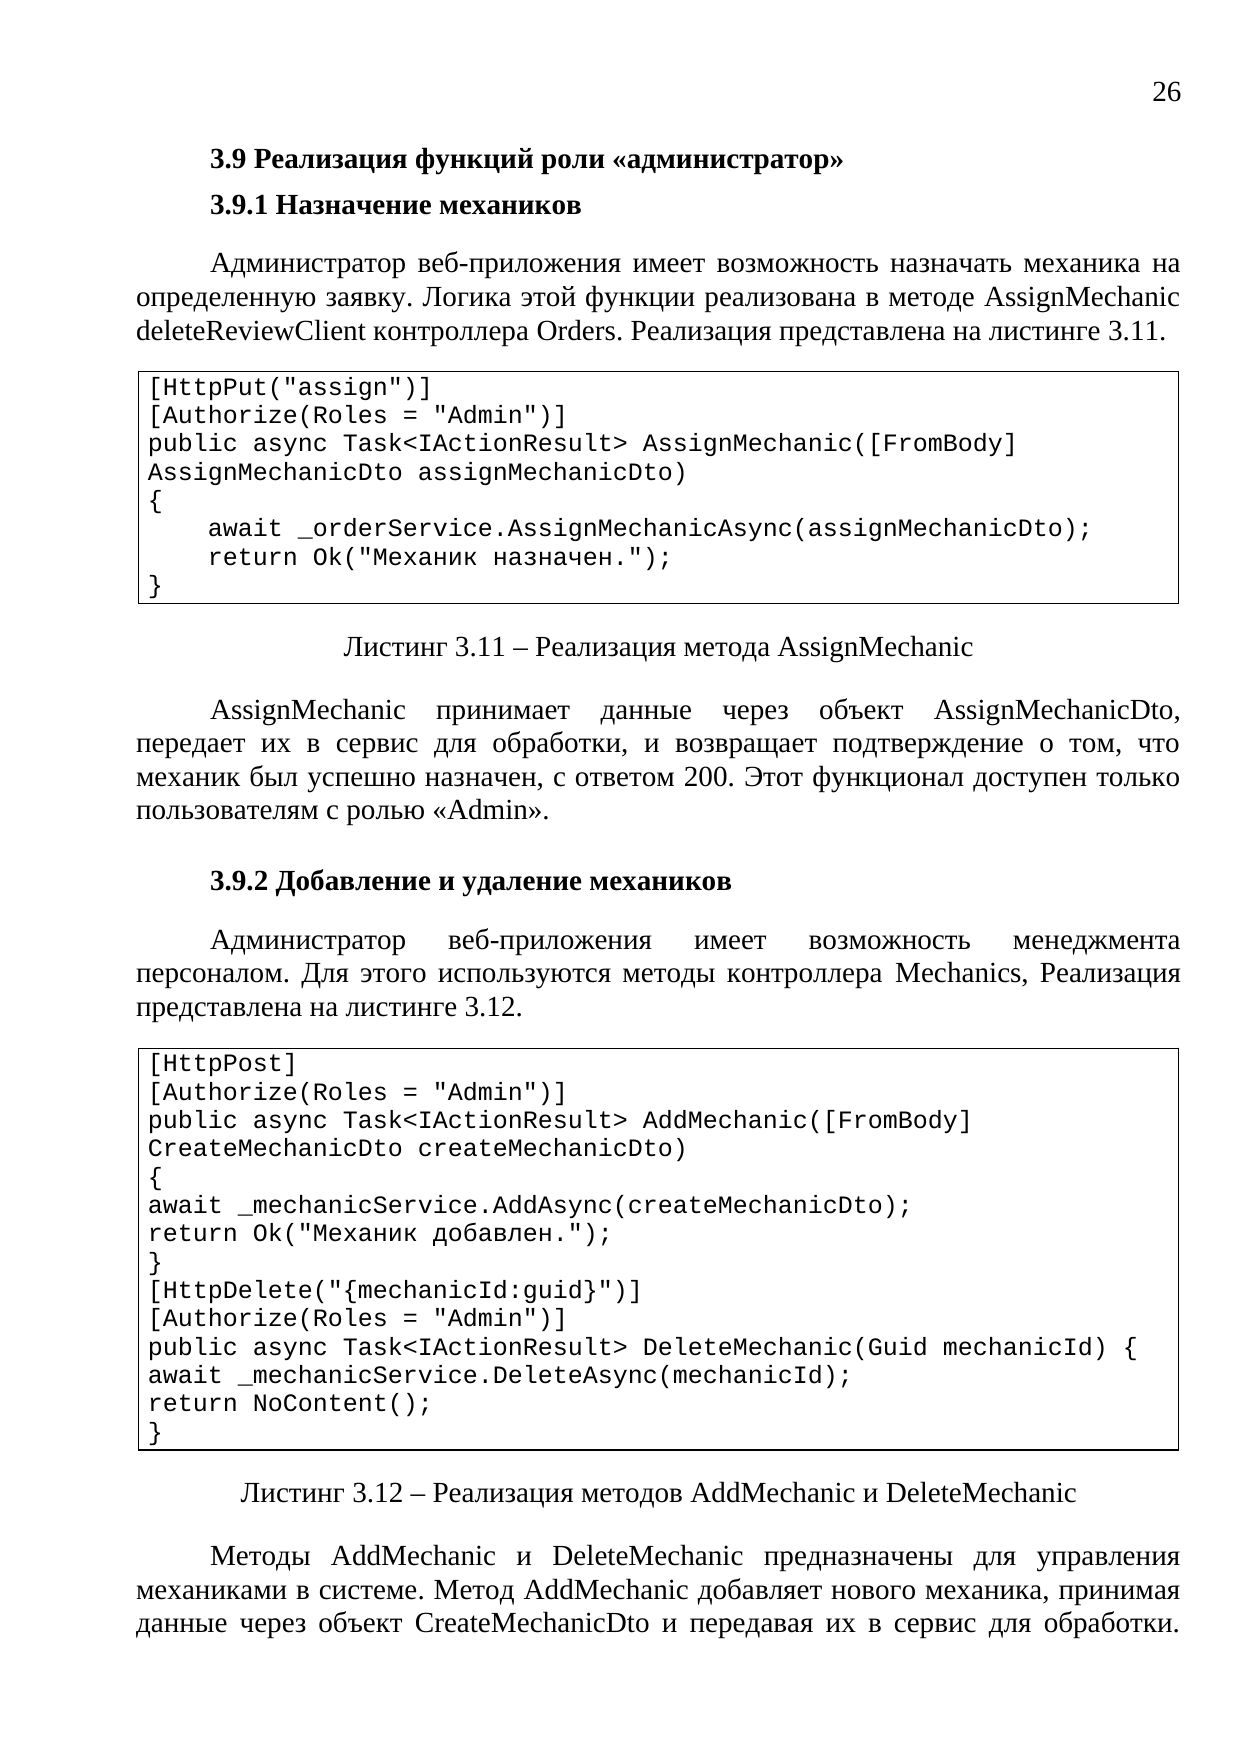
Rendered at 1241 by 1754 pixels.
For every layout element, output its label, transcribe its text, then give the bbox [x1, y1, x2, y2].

text await _orderService.AssignMechanicAsync(assignMechanicDto); [139, 513, 1178, 541]
text return NoContent(); [139, 1388, 1178, 1416]
text AssignMechanic принимает данные через объект AssignMechanicDto, передает их в сервис для обработки, и возвращает подтверждение о том, что механик был успешно назначен, с ответом 200. Этот функционал доступен только пользователям с ролью «Admin». [136, 692, 1181, 826]
text } [139, 1416, 1178, 1449]
text public async Task<IActionResult> DeleteMechanic(Guid mechanicId) { [139, 1331, 1178, 1359]
text [HttpPost] [139, 1049, 1178, 1076]
text await _mechanicService.AddAsync(createMechanicDto); [139, 1189, 1178, 1218]
subtitle Назначение механиков [136, 187, 1181, 221]
text [Authorize(Roles = "Admin")] [139, 399, 1178, 428]
text { [139, 484, 1178, 513]
subtitle Реализация функций роли «администратор» [136, 141, 1181, 174]
text { [139, 1161, 1178, 1189]
text return Ok("Механик назначен."); [139, 541, 1178, 569]
text } [139, 569, 1178, 603]
text return Ok("Механик добавлен."); [139, 1218, 1178, 1246]
text } [139, 1246, 1178, 1274]
text [Authorize(Roles = "Admin")] [139, 1303, 1178, 1331]
text Листинг 3.11 – Реализация метода AssignMechanic [136, 629, 1181, 663]
text public async Task<IActionResult> AddMechanic([FromBody] CreateMechanicDto createMechanicDto) [139, 1104, 1178, 1161]
text [HttpDelete("{mechanicId:guid}")] [139, 1274, 1178, 1303]
text public async Task<IActionResult> AssignMechanic([FromBody] AssignMechanicDto assignMechanicDto) [139, 428, 1178, 484]
subtitle Добавление и удаление механиков [136, 863, 1181, 897]
text [HttpPut("assign")] [139, 372, 1178, 399]
text await _mechanicService.DeleteAsync(mechanicId); [139, 1359, 1178, 1388]
text Администратор веб-приложения имеет возможность назначать механика на определенную заявку. Логика этой функции реализована в методе AssignMechanic deleteReviewClient контроллера Orders. Реализация представлена на листинге 3.11. [136, 246, 1181, 346]
text Листинг 3.12 – Реализация методов AddMechanic и DeleteMechanic [136, 1476, 1181, 1509]
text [136, 1538, 1181, 1639]
text Администратор веб-приложения имеет возможность менеджмента персоналом. Для этого используются методы контроллера Mechanics, Реализация представлена на листинге 3.12. [136, 922, 1181, 1023]
text [Authorize(Roles = "Admin")] [139, 1076, 1178, 1104]
